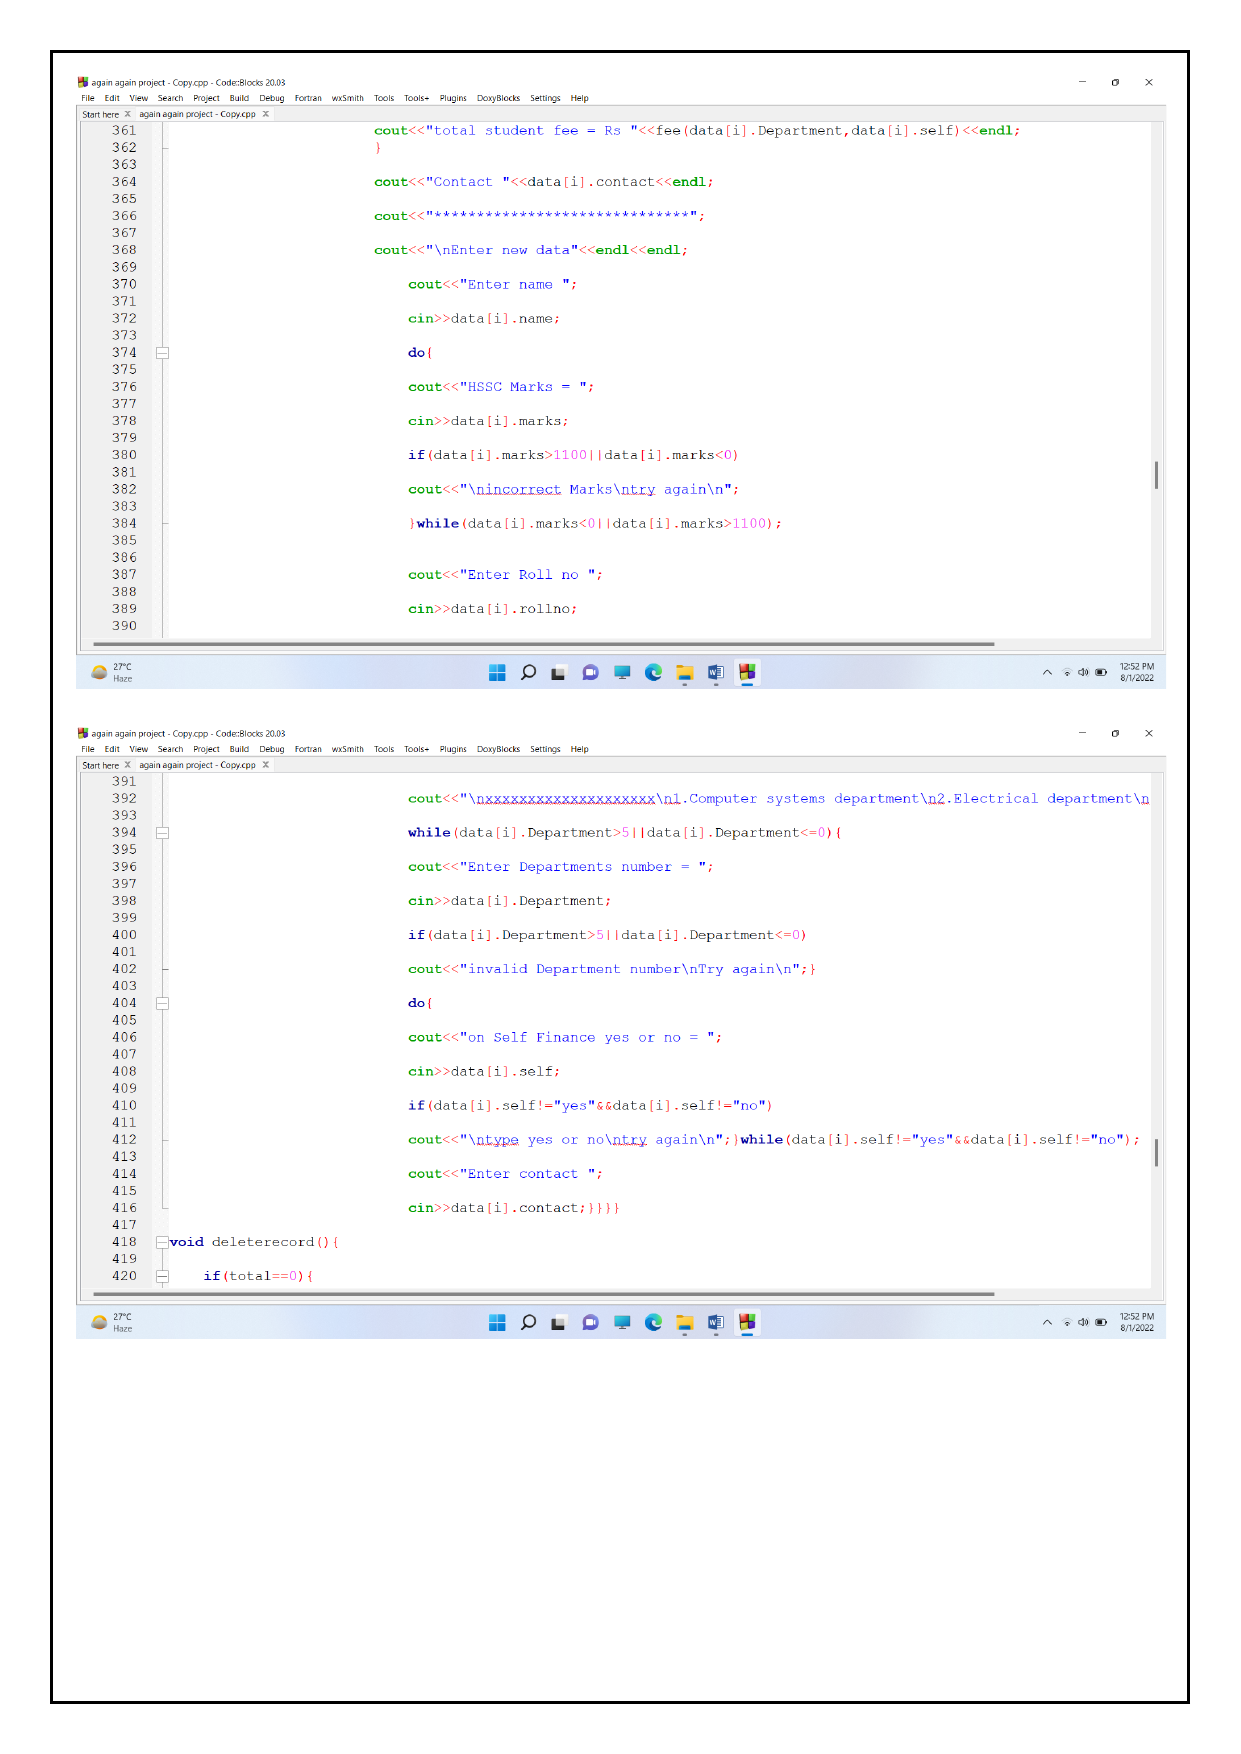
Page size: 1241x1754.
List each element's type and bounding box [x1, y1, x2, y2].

picture [76, 725, 1167, 1339]
picture [76, 75, 1167, 689]
